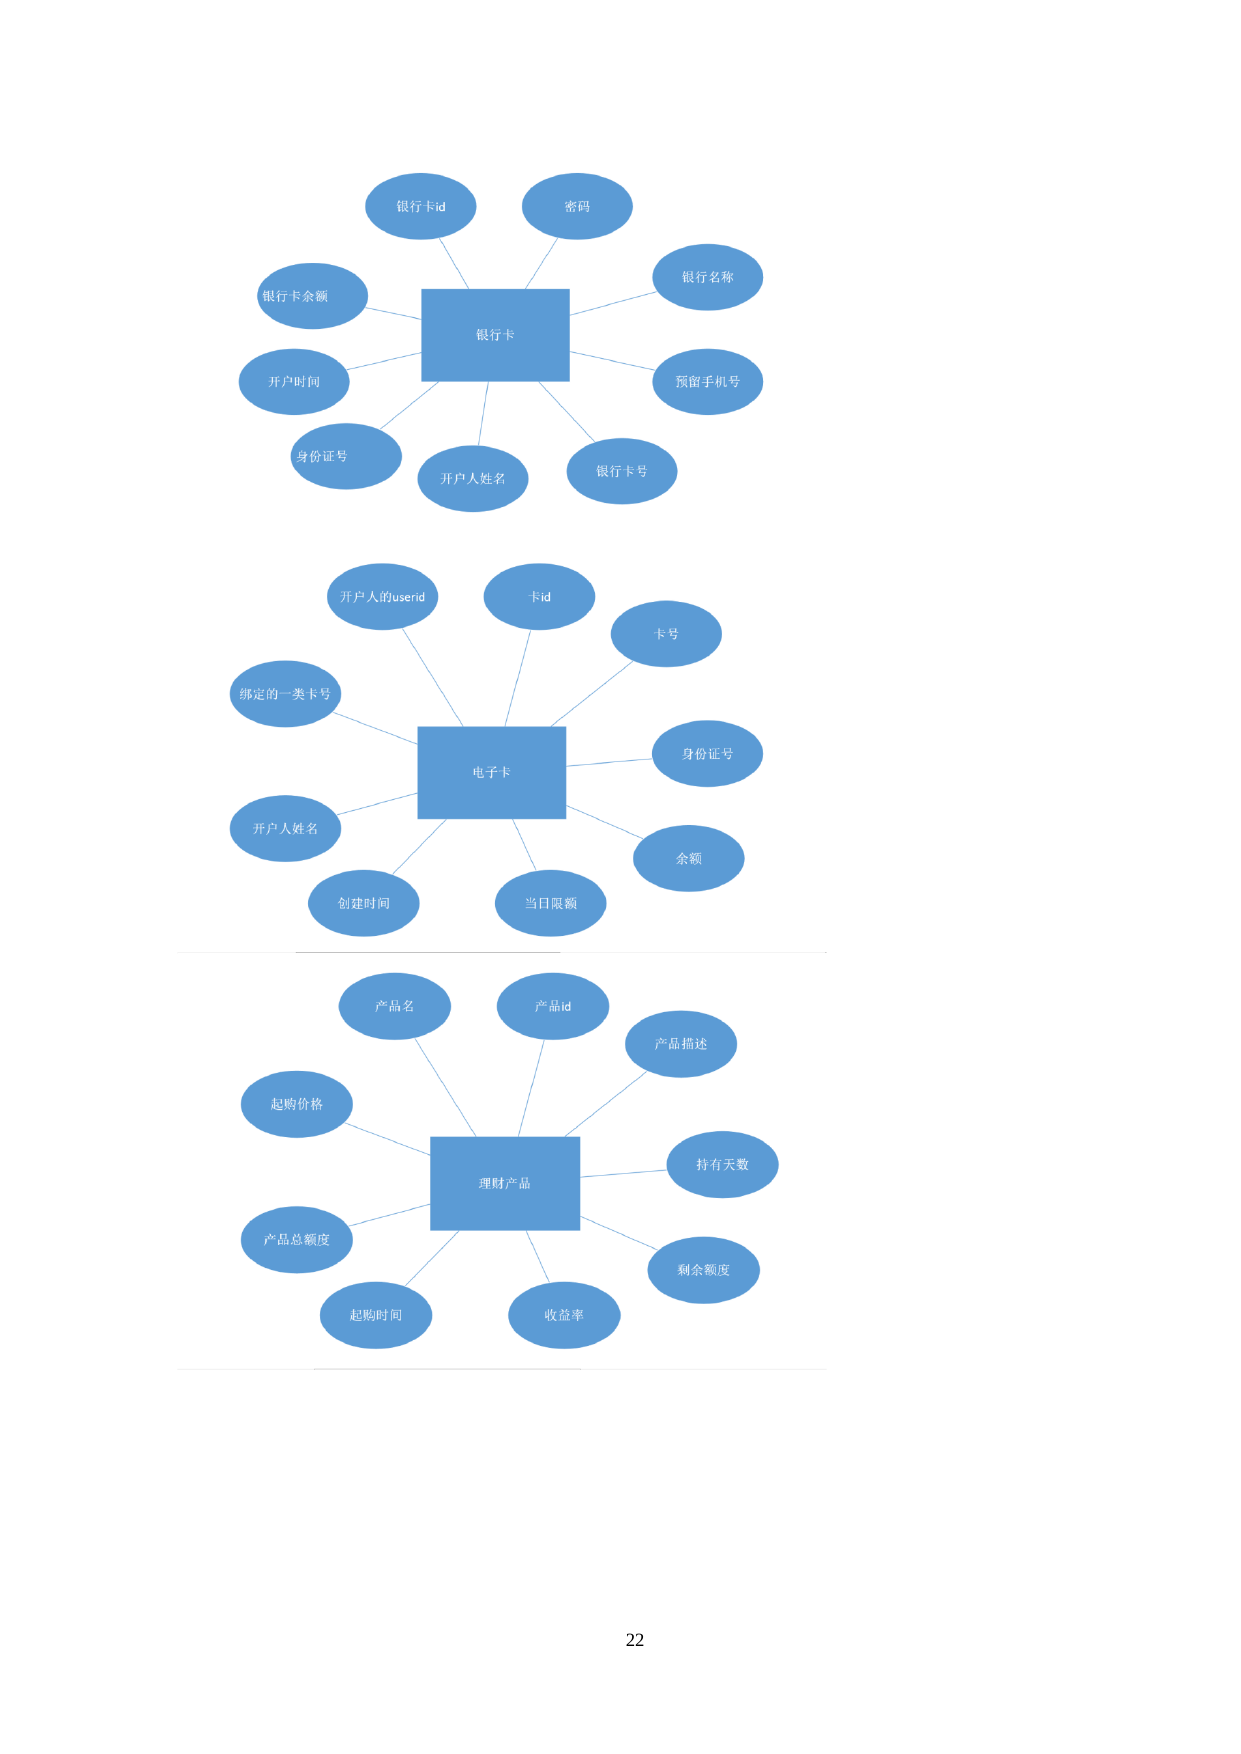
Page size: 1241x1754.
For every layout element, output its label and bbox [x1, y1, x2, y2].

picture [177, 147, 827, 1370]
